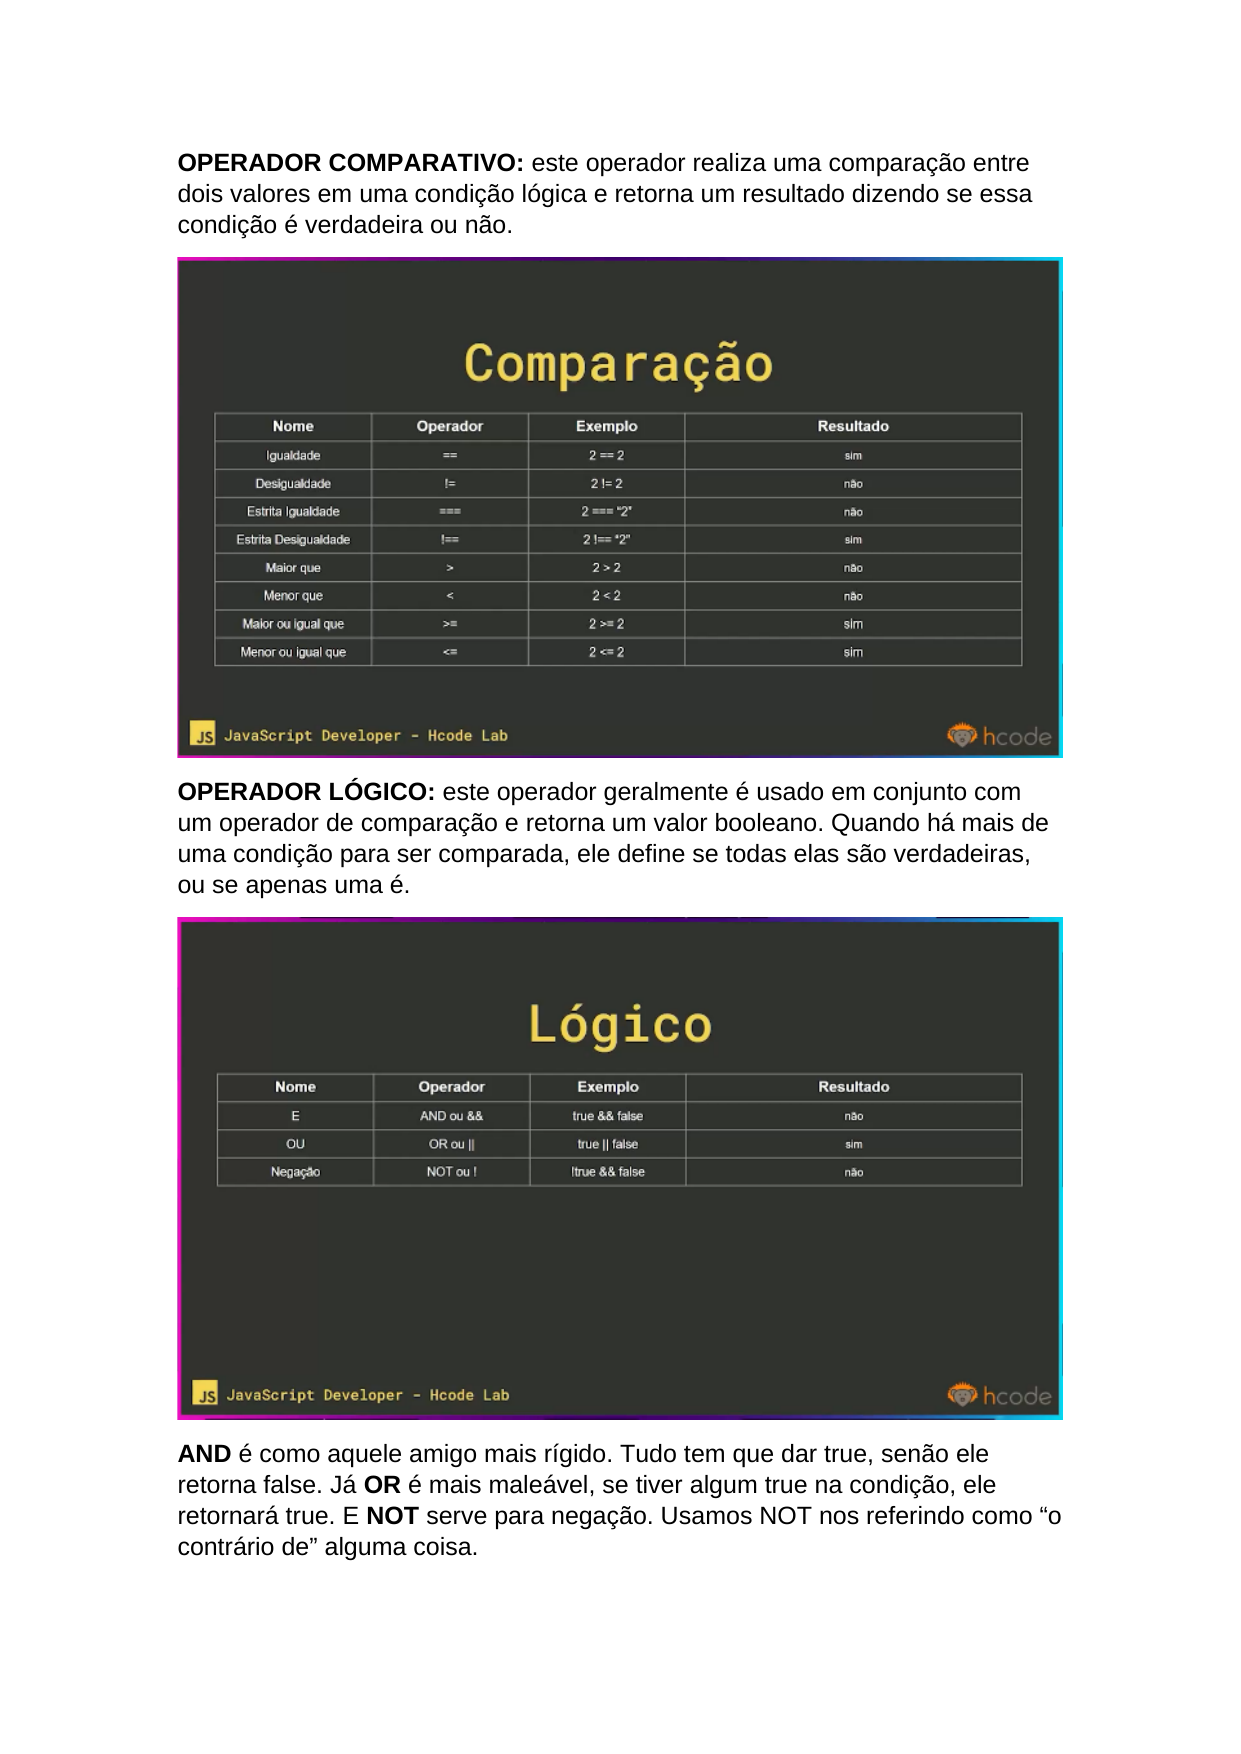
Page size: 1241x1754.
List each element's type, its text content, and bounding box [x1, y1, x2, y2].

text OPERADOR LÓGICO: este operador geralmente é usado em conjunto com um operador de comparação e retorna um valor booleano. Quando há mais de uma condição para ser comparada, ele define se todas elas são verdadeiras, ou se apenas uma é. [177, 776, 1063, 898]
text OPERADOR COMPARATIVO: este operador realiza uma comparação entre dois valores em uma condição lógica e retorna um resultado dizendo se essa condição é verdadeira ou não. [177, 148, 1063, 238]
picture [177, 257, 1063, 758]
text AND é como aquele amigo mais rígido. Tudo tem que dar true, senão ele retorna false. Já OR é mais maleável, se tiver algum true na condição, ele retornará true. E NOT serve para negação. Usamos NOT nos referindo como “o contrário de” alguma coisa. [177, 1439, 1063, 1561]
picture [177, 917, 1063, 1420]
